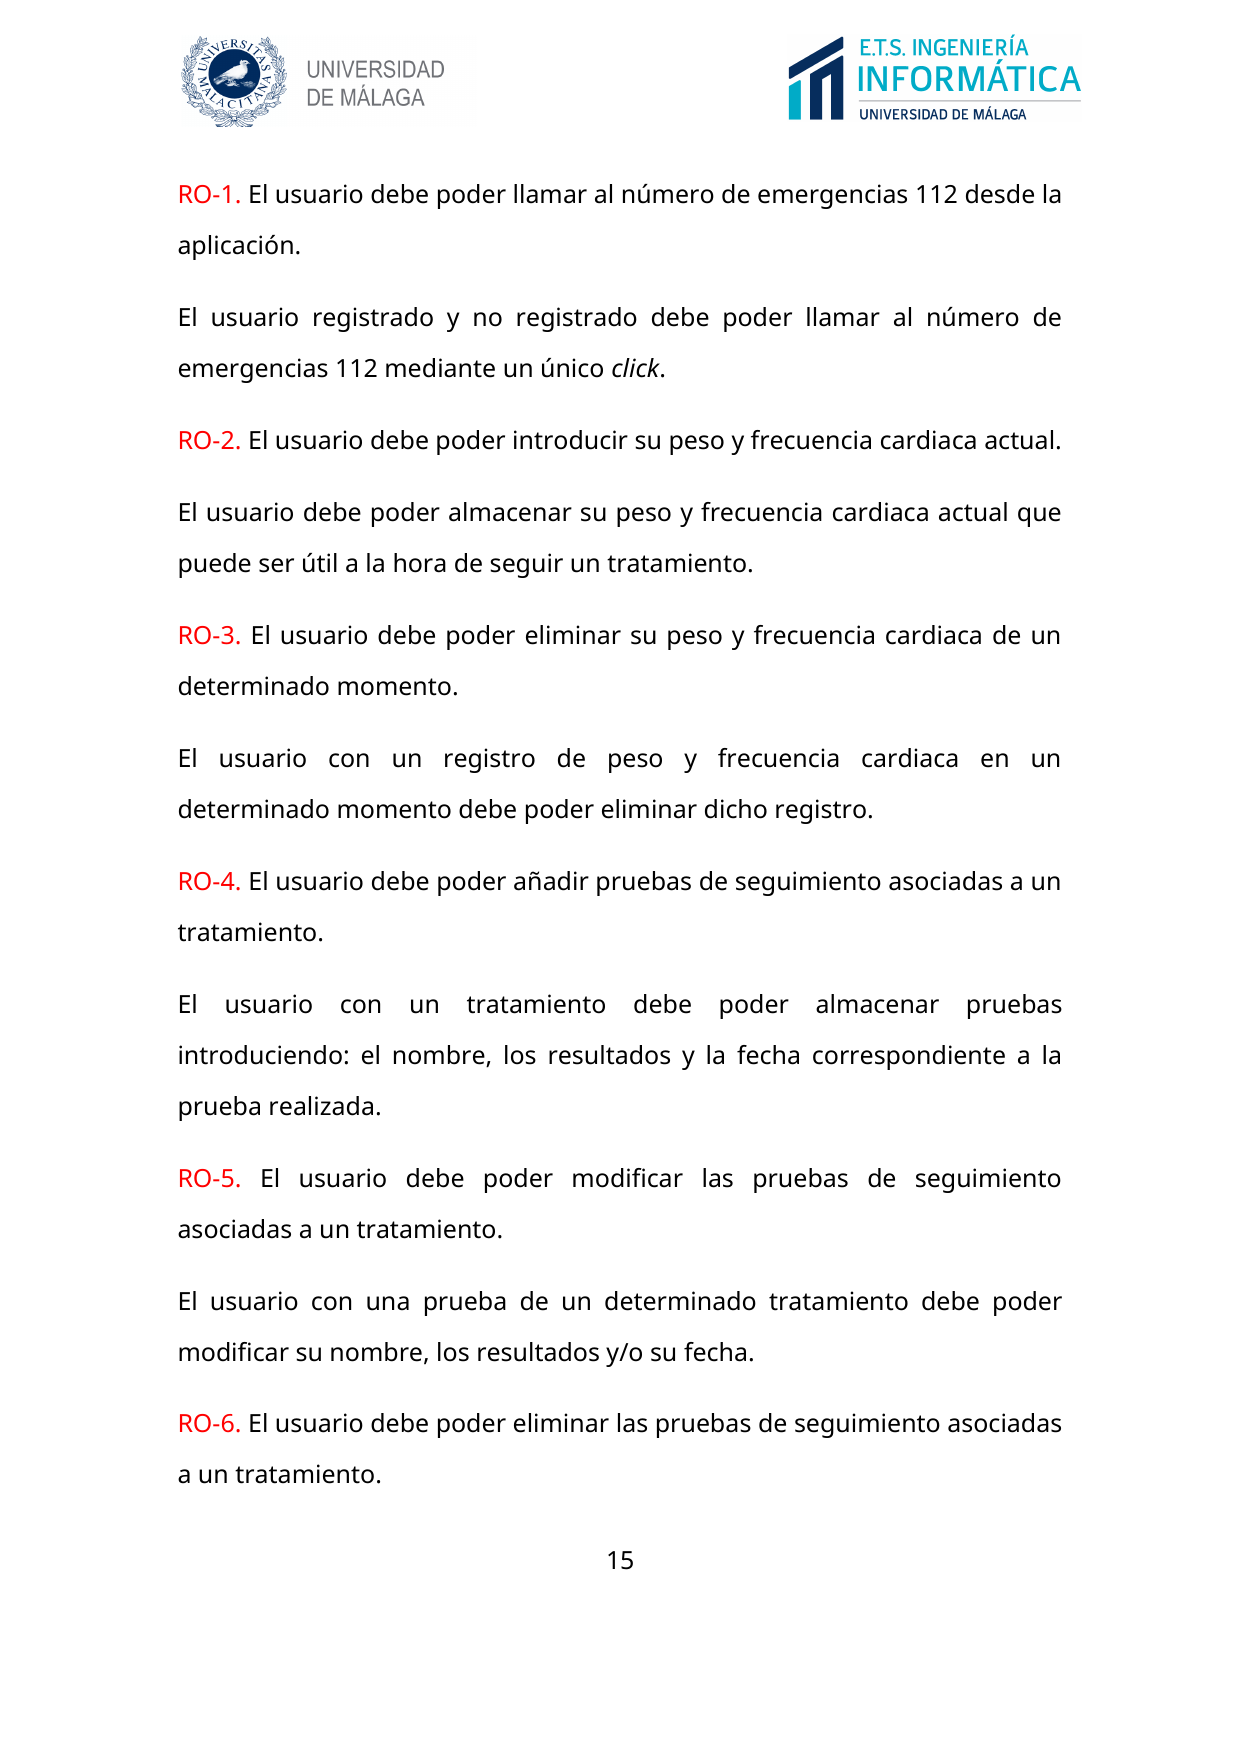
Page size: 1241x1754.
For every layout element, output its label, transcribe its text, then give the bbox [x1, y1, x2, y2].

text RO-6. El usuario debe poder eliminar las pruebas de seguimiento asociadas a un tratamiento. [177, 1406, 1063, 1491]
picture [180, 35, 477, 127]
text El usuario con un tratamiento debe poder almacenar pruebas introduciendo: el nombre, los resultados y la fecha correspondiente a la prueba realizada. [177, 986, 1063, 1122]
picture [786, 34, 1083, 122]
text RO-1. El usuario debe poder llamar al número de emergencias 112 desde la aplicación. [177, 177, 1063, 262]
text El usuario debe poder almacenar su peso y frecuencia cardiaca actual que puede ser útil a la hora de seguir un tratamiento. [177, 495, 1063, 580]
text El usuario registrado y no registrado debe poder llamar al número de emergencias 112 mediante un único click. [177, 300, 1063, 385]
text RO-5. El usuario debe poder modificar las pruebas de seguimiento asociadas a un tratamiento. [177, 1160, 1063, 1245]
text RO-3. El usuario debe poder eliminar su peso y frecuencia cardiaca de un determinado momento. [177, 618, 1063, 703]
text RO-4. El usuario debe poder añadir pruebas de seguimiento asociadas a un tratamiento. [177, 863, 1063, 948]
text El usuario con un registro de peso y frecuencia cardiaca en un determinado momento debe poder eliminar dicho registro. [177, 741, 1063, 826]
text El usuario con una prueba de un determinado tratamiento debe poder modificar su nombre, los resultados y/o su fecha. [177, 1283, 1063, 1368]
text RO-2. El usuario debe poder introducir su peso y frecuencia cardiaca actual. [177, 423, 1063, 457]
